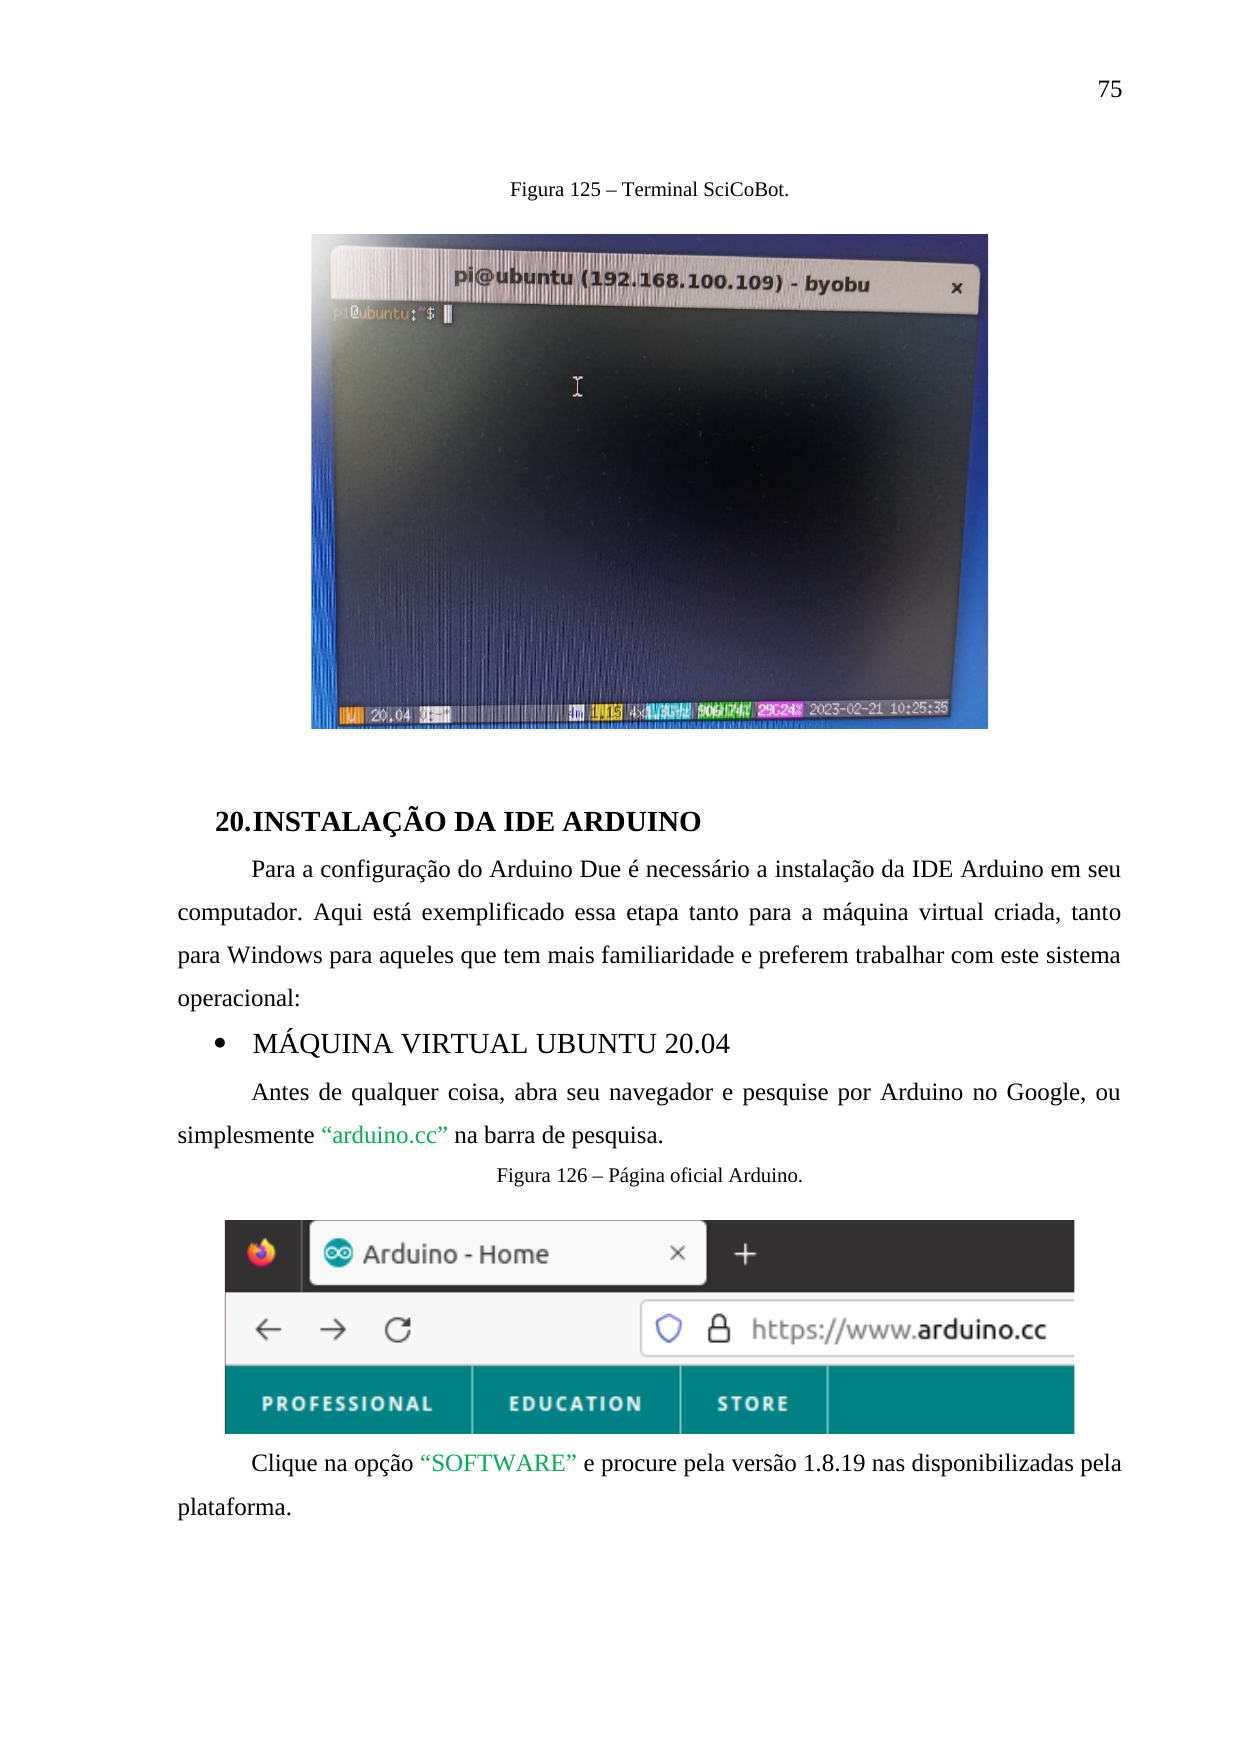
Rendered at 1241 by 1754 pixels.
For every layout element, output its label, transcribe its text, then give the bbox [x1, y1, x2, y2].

text Para a configuração do Arduino Due é necessário a instalação da IDE Arduino em seu computador. Aqui está exemplificado essa etapa tanto para a máquina virtual criada, tanto para Windows para aqueles que tem mais familiaridade e preferem trabalhar com este sistema operacional: [177, 854, 1122, 1012]
picture [311, 234, 989, 729]
picture [224, 1220, 1075, 1434]
subtitle INSTALAÇÃO DA IDE ARDUINO [215, 804, 1122, 837]
text Antes de qualquer coisa, abra seu navegador e pesquise por Arduino no Google, ou simplesmente “arduino.cc” na barra de pesquisa. [177, 1077, 1122, 1149]
list MÁQUINA VIRTUAL UBUNTU 20.04 [215, 1026, 1122, 1060]
text Clique na opção “SOFTWARE” e procure pela versão 1.8.19 nas disponibilizadas pela plataforma. [177, 1448, 1122, 1520]
